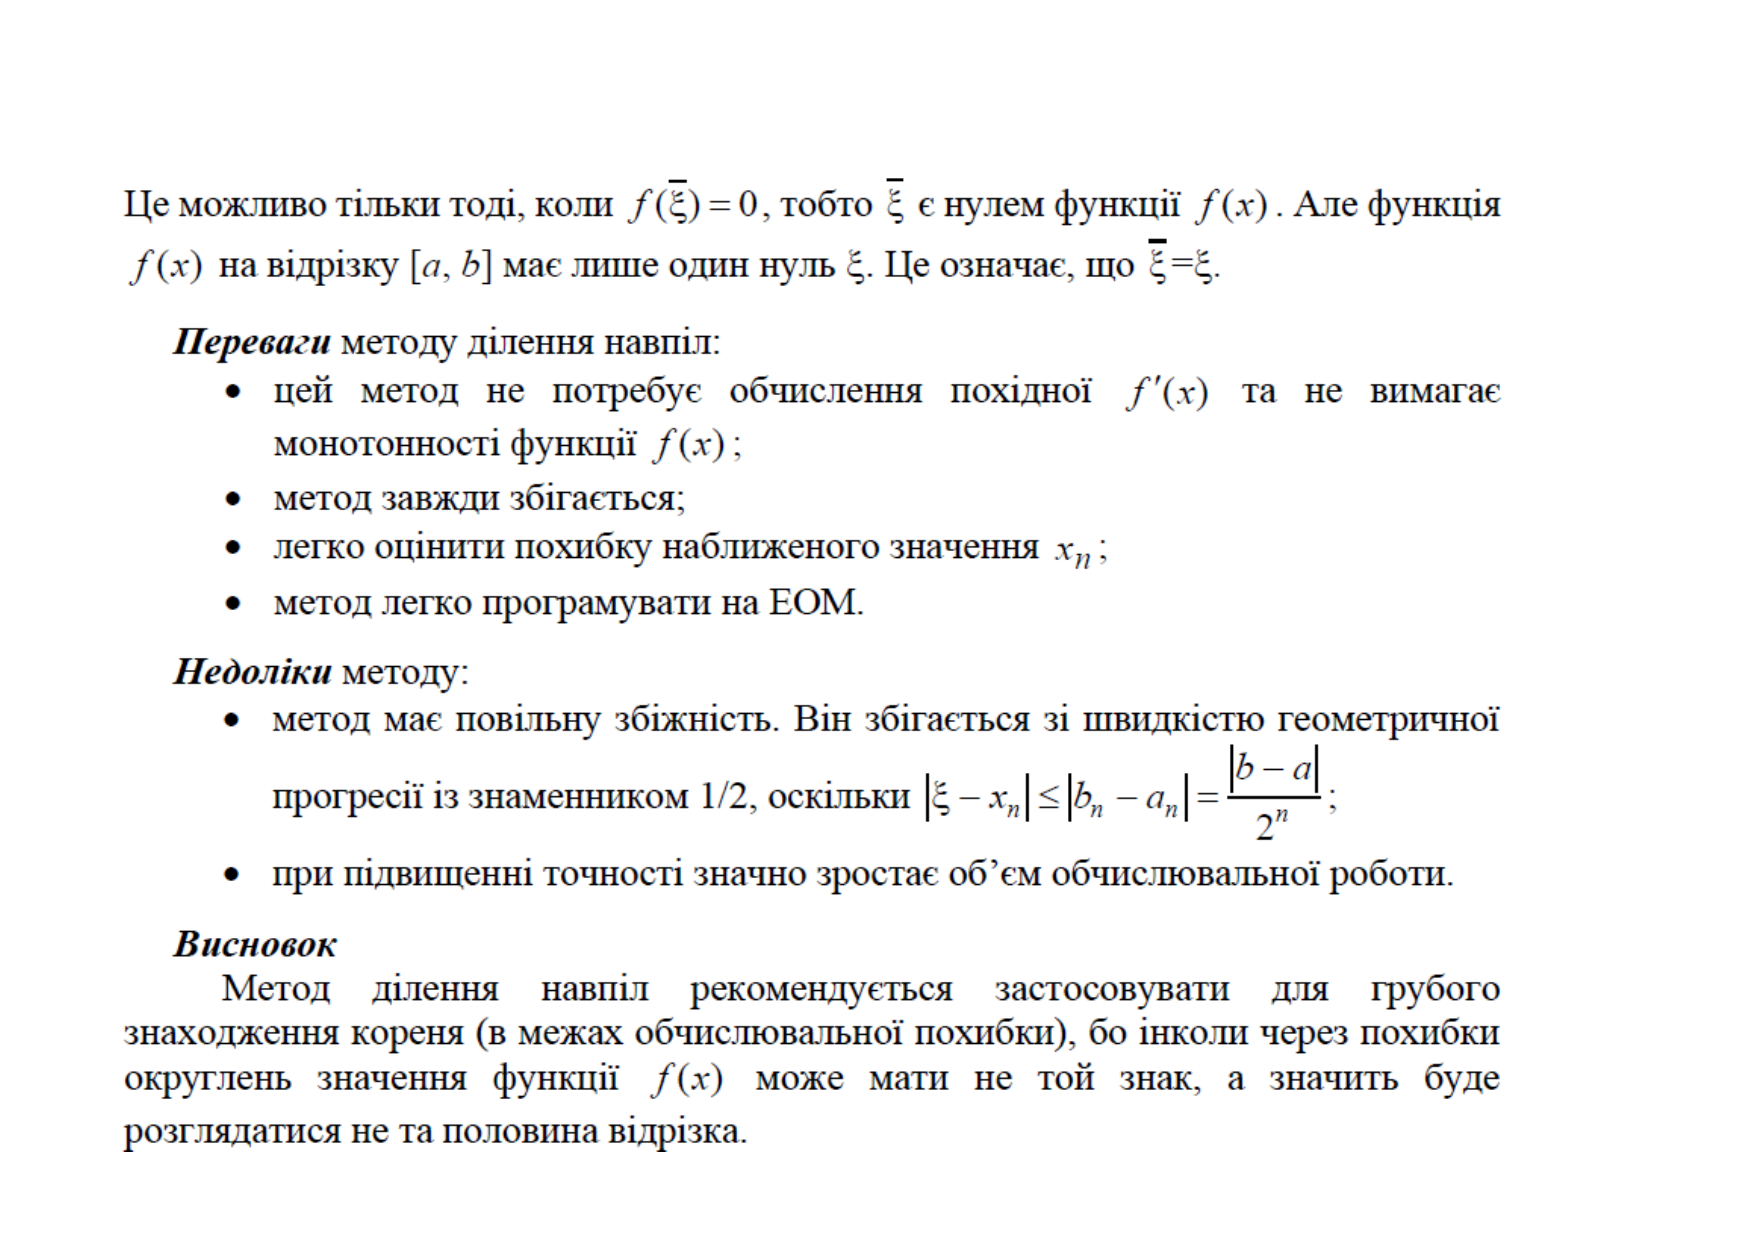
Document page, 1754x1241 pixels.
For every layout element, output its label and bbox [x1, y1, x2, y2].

picture [118, 177, 1509, 1152]
